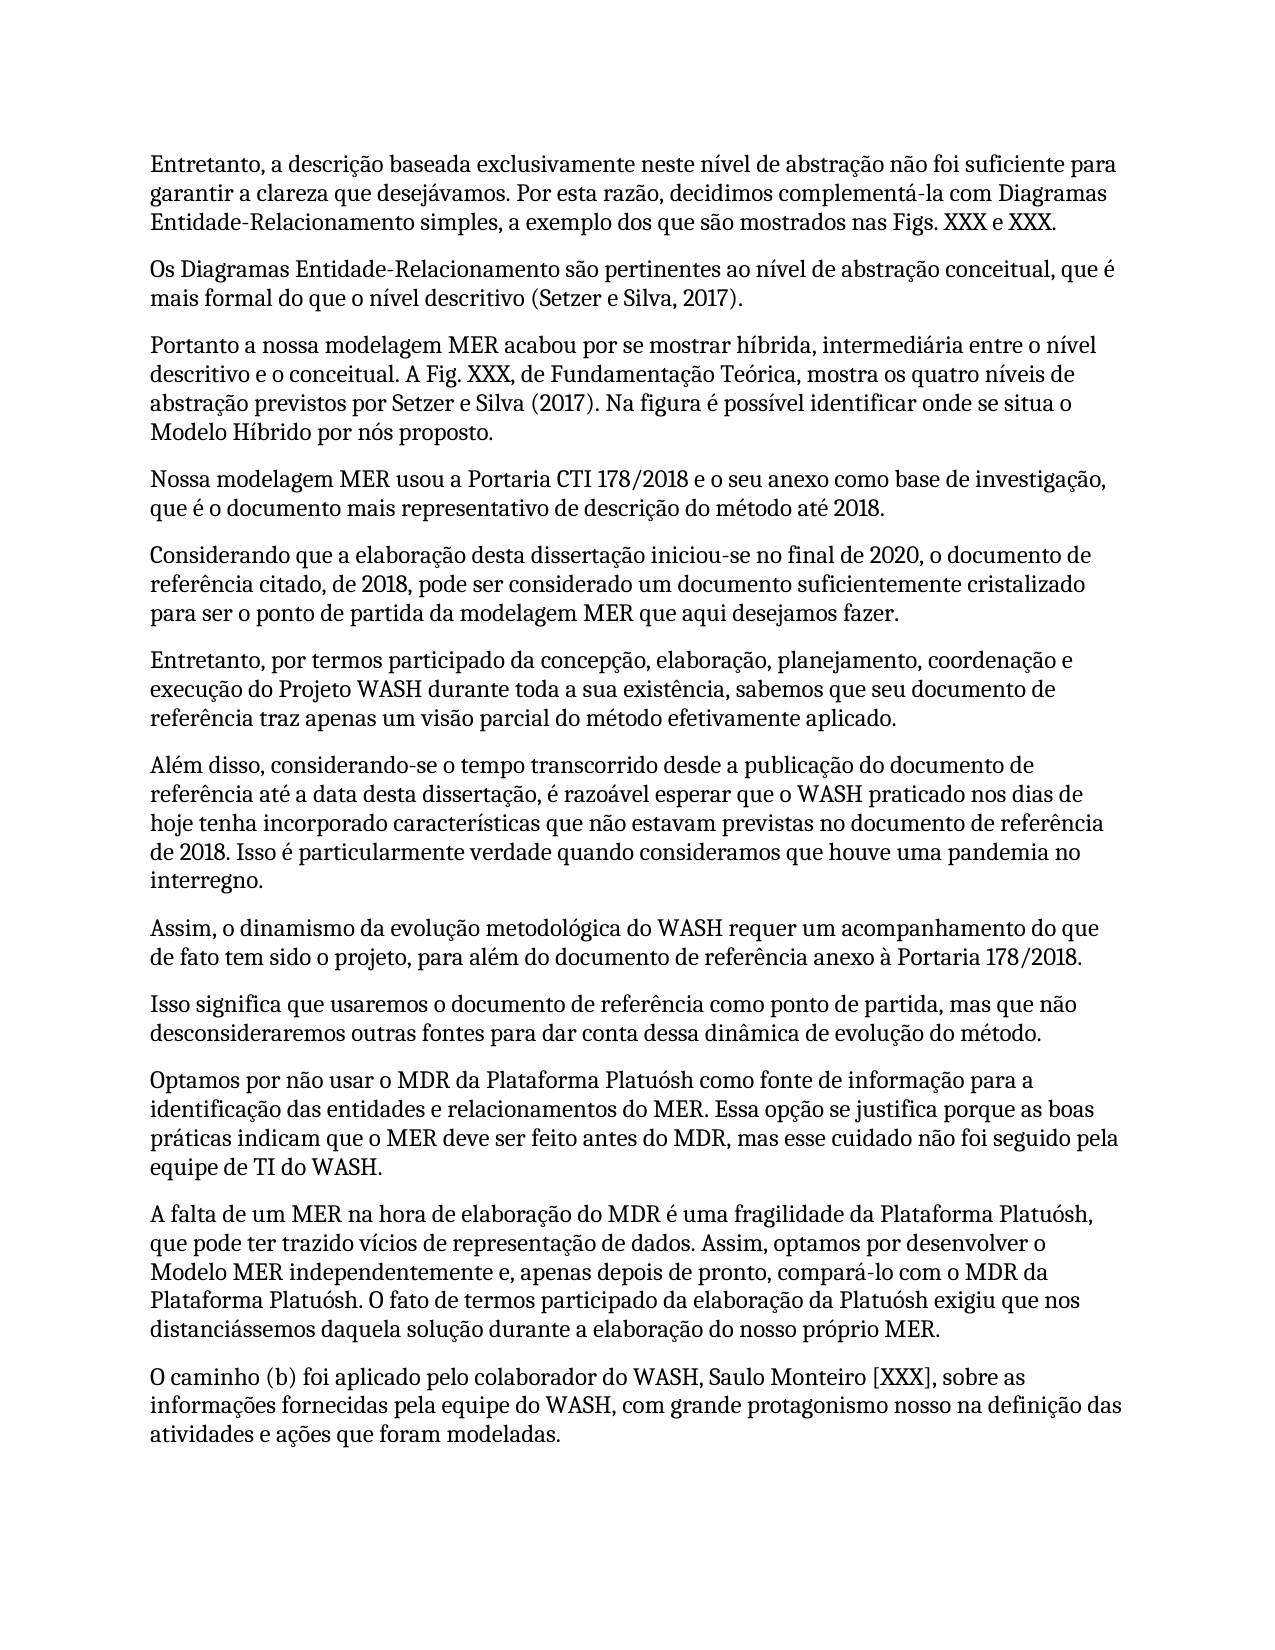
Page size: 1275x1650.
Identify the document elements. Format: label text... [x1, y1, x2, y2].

text Assim, o dinamismo da evolução metodológica do WASH requer um acompanhamento do que de fato tem sido o projeto, para além do documento de referência anexo à Portaria 178/2018. [150, 914, 1125, 971]
text Nossa modelagem MER usou a Portaria CTI 178/2018 e o seu anexo como base de investigação, que é o documento mais representativo de descrição do método até 2018. [150, 465, 1125, 522]
text Entretanto, a descrição baseada exclusivamente neste nível de abstração não foi suficiente para garantir a clareza que desejávamos. Por esta razão, decidimos complementá-la com Diagramas Entidade-Relacionamento simples, a exemplo dos que são mostrados nas Figs. XXX e XXX. [150, 150, 1125, 236]
text Os Diagramas Entidade-Relacionamento são pertinentes ao nível de abstração conceitual, que é mais formal do que o nível descritivo (Setzer e Silva, 2017). [150, 255, 1125, 312]
text Além disso, considerando-se o tempo transcorrido desde a publicação do documento de referência até a data desta dissertação, é razoável esperar que o WASH praticado nos dias de hoje tenha incorporado características que não estavam previstas no documento de referência de 2018. Isso é particularmente verdade quando consideramos que houve uma pandemia no interregno. [150, 751, 1125, 895]
text Portanto a nossa modelagem MER acabou por se mostrar híbrida, intermediária entre o nível descritivo e o conceitual. A Fig. XXX, de Fundamentação Teórica, mostra os quatro níveis de abstração previstos por Setzer e Silva (2017). Na figura é possível identificar onde se situa o Modelo Híbrido por nós proposto. [150, 331, 1125, 446]
text Considerando que a elaboração desta dissertação iniciou-se no final de 2020, o documento de referência citado, de 2018, pode ser considerado um documento suficientemente cristalizado para ser o ponto de partida da modelagem MER que aqui desejamos fazer. [150, 541, 1125, 627]
text O caminho (b) foi aplicado pelo colaborador do WASH, Saulo Monteiro [XXX], sobre as informações fornecidas pela equipe do WASH, com grande protagonismo nosso na definição das atividades e ações que foram modeladas. [150, 1362, 1125, 1449]
text A falta de um MER na hora de elaboração do MDR é uma fragilidade da Plataforma Platuósh, que pode ter trazido vícios de representação de dados. Assim, optamos por desenvolver o Modelo MER independentemente e, apenas depois de pronto, compará-lo com o MDR da Plataforma Platuósh. O fato de termos participado da elaboração da Platuósh exigiu que nos distanciássemos daquela solução durante a elaboração do nosso próprio MER. [150, 1200, 1125, 1344]
text Optamos por não usar o MDR da Plataforma Platuósh como fonte de informação para a identificação das entidades e relacionamentos do MER. Essa opção se justifica porque as boas práticas indicam que o MER deve ser feito antes do MDR, mas esse cuidado não foi seguido pela equipe de TI do WASH. [150, 1066, 1125, 1181]
text Isso significa que usaremos o documento de referência como ponto de partida, mas que não desconsideraremos outras fontes para dar conta dessa dinâmica de evolução do método. [150, 990, 1125, 1047]
text Entretanto, por termos participado da concepção, elaboração, planejamento, coordenação e execução do Projeto WASH durante toda a sua existência, sabemos que seu documento de referência traz apenas um visão parcial do método efetivamente aplicado. [150, 646, 1125, 732]
